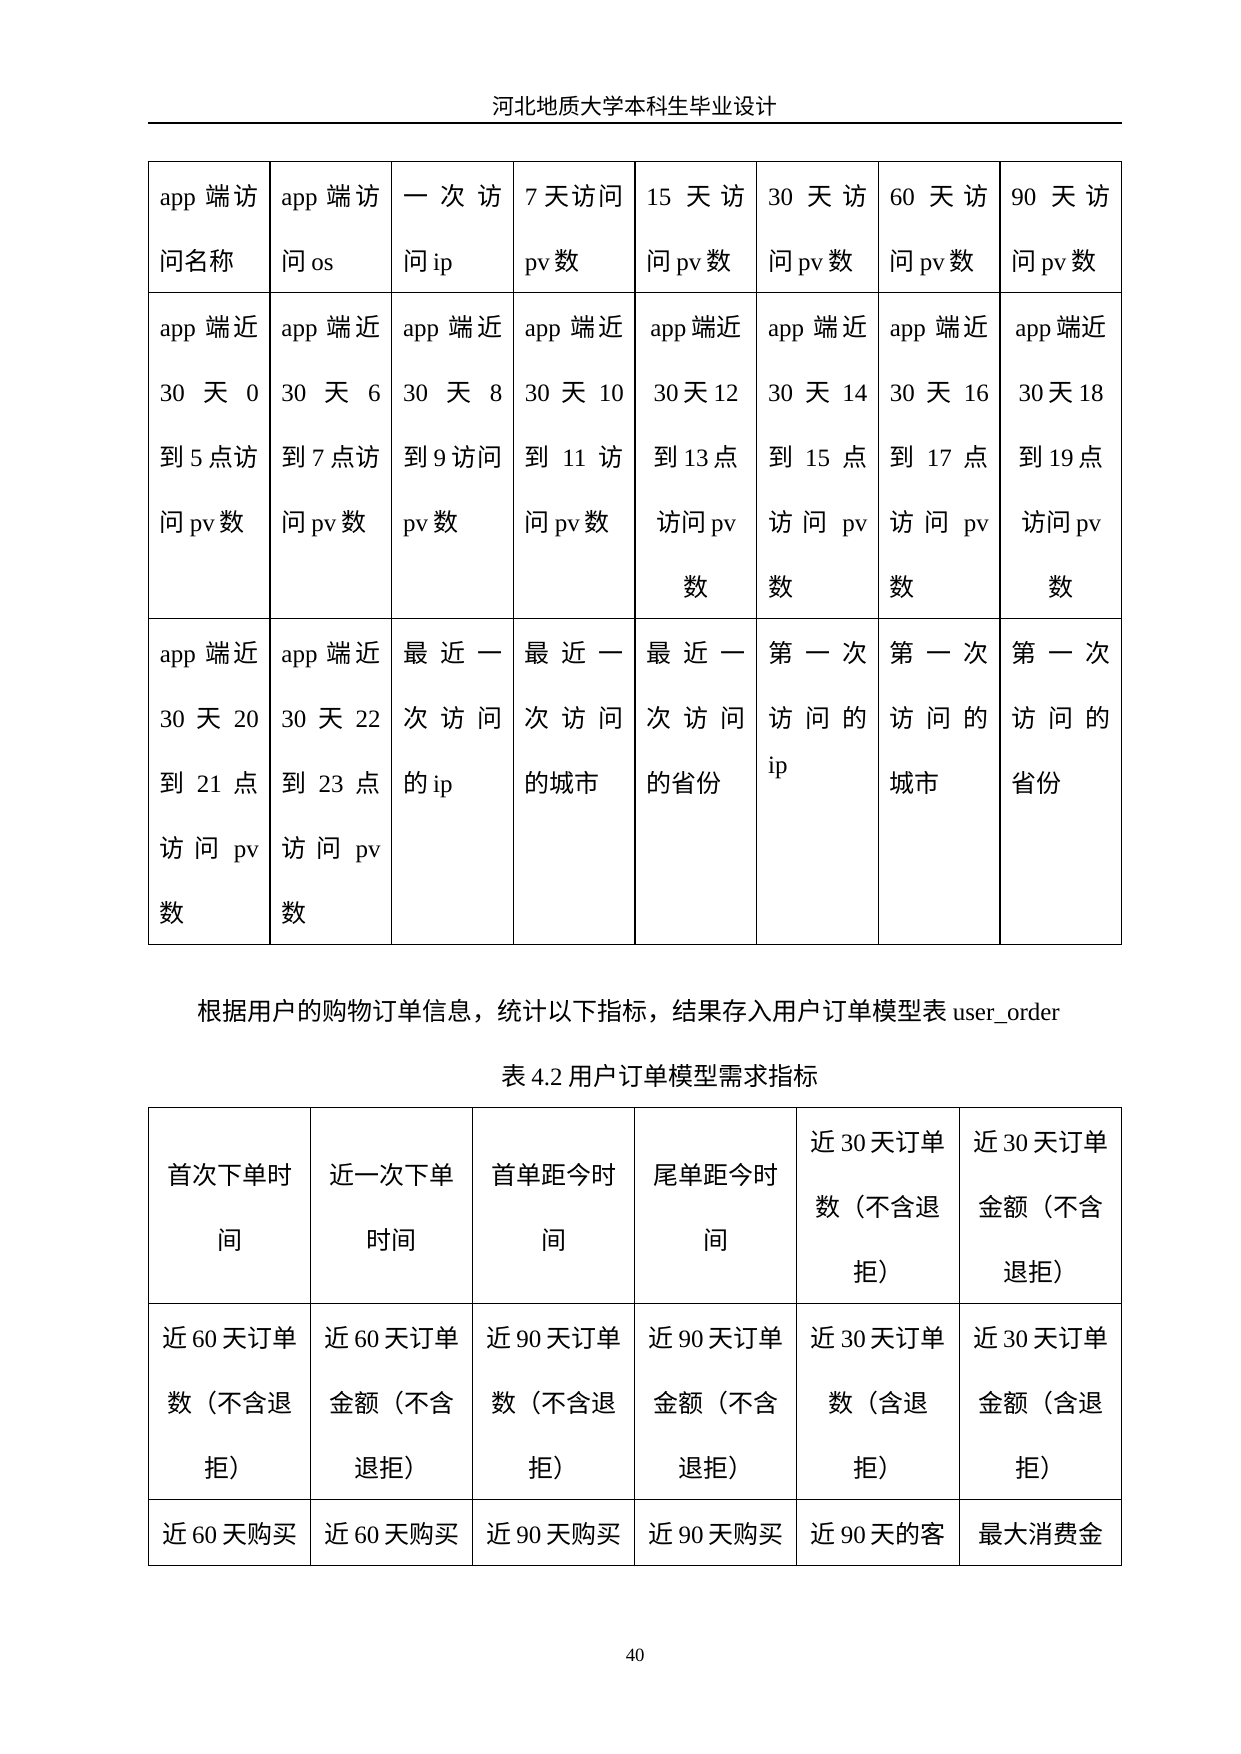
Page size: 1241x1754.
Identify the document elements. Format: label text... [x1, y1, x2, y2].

table_cell app端近30天12到13点访问pv数 [636, 293, 756, 618]
table_cell app 端近30天访问pv数 [757, 162, 878, 292]
table_cell app端近30天14到15点访问pv数 [757, 293, 878, 618]
table_header 近30天订单数（不含退拒） [797, 1108, 959, 1303]
table_cell 近30天订单数（含退拒） [797, 1304, 959, 1499]
table_cell 近90天购买金额（含退拒） [635, 1500, 796, 1565]
table_cell 第一次访问的ip [757, 619, 878, 944]
table_cell 近90天订单数（不含退拒） [473, 1304, 634, 1499]
text 表4.2 用户订单模型需求指标 [148, 1042, 1122, 1107]
table_cell app端近90天访问pv数 [1001, 162, 1121, 292]
table_header 首单距今时间 [473, 1108, 634, 1303]
table_cell app端近30天18到19点访问pv数 [1001, 293, 1121, 618]
table_cell 第一次访问的省份 [1001, 619, 1121, 944]
table_header 尾单距今时间 [635, 1108, 796, 1303]
table_cell 第一次app端访问os [271, 162, 391, 292]
table_header 首次下单时间 [149, 1108, 310, 1303]
table_cell app端近30天0到5点访问pv数 [149, 293, 269, 618]
table_cell app端近30天6到7点访问pv数 [271, 293, 391, 618]
table_cell 最近一次访问的省份 [636, 619, 756, 944]
table_cell app端近30天22到23点访问pv数 [271, 619, 391, 944]
table_cell app 端近7天访问pv数 [514, 162, 634, 292]
table_cell 最近一次访问的ip [392, 619, 513, 944]
table_cell 第一次访问的城市 [879, 619, 999, 944]
table_cell 近60天订单金额（不含退拒） [311, 1304, 472, 1499]
table_cell 近60天购买金额（含退拒） [311, 1500, 472, 1565]
table_cell 近90天购买次数（含退拒） [473, 1500, 634, 1565]
table_cell app端第一次访问ip [392, 162, 513, 292]
table_cell app端近30天10到11访问pv数 [514, 293, 634, 618]
table_cell 近30天订单金额（含退拒） [960, 1304, 1121, 1499]
table_header 近一次下单时间 [311, 1108, 472, 1303]
table_cell 最大消费金额 [960, 1500, 1121, 1565]
list 根据用户的购物订单信息，统计以下指标，结果存入用户订单模型表user_order [148, 977, 1122, 1042]
table_cell 近60天购买次数（含退拒） [149, 1500, 310, 1565]
table_cell 近60天订单数（不含退拒） [149, 1304, 310, 1499]
table_cell 最近一次访问的城市 [514, 619, 634, 944]
table_cell app端近30天20到21点访问pv数 [149, 619, 269, 944]
table_cell app端近30天16到17点访问pv数 [879, 293, 999, 618]
table_cell app端 近15天访问pv数 [636, 162, 756, 292]
table_cell 近90天订单金额（不含退拒） [635, 1304, 796, 1499]
table_header 近30天订单金额（不含退拒） [960, 1108, 1121, 1303]
table_cell app端近60天访问pv数 [879, 162, 999, 292]
table_cell app端近30天8到9访问pv数 [392, 293, 513, 618]
table_cell 近90天的客单价（含退拒） [797, 1500, 959, 1565]
table_cell 第一次app端访问名称 [149, 162, 269, 292]
